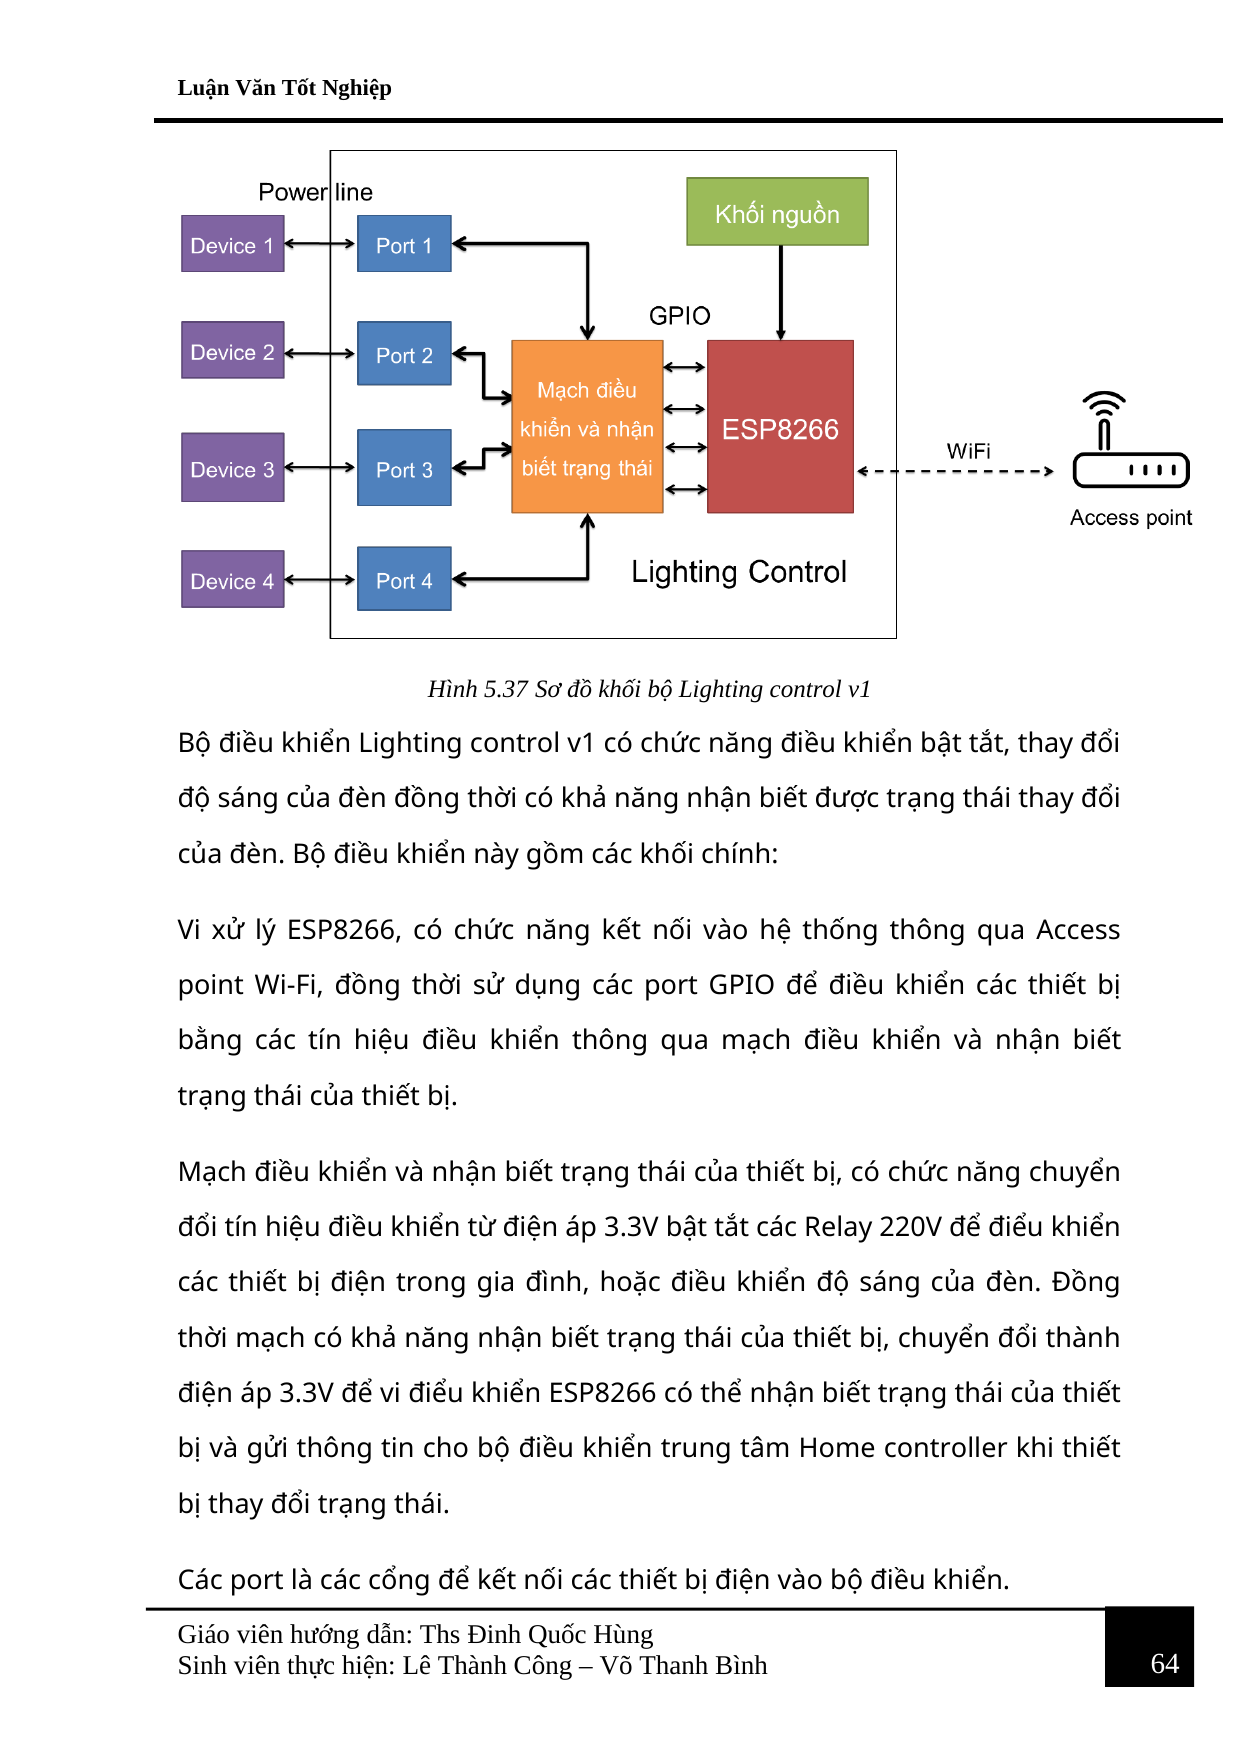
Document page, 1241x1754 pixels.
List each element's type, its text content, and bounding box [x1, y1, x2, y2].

picture [177, 150, 1204, 639]
text Vi xử lý ESP8266, có chức năng kết nối vào hệ thống thông qua Access point Wi-Fi, đồng thời sử dụng các port GPIO để điều khiển các thiết bị bằng các tín hiệu điều khiển thông qua mạch điều khiển và nhận biết trạng thái của thiết bị. [177, 910, 1122, 1113]
text Các port là các cổng để kết nối các thiết bị điện vào bộ điều khiển. [177, 1560, 1122, 1597]
text Mạch điều khiển và nhận biết trạng thái của thiết bị, có chức năng chuyển đổi tín hiệu điều khiển từ điện áp 3.3V bật tắt các Relay 220V để điểu khiển các thiết bị điện trong gia đình, hoặc điều khiển độ sáng của đèn. Đồng thời mạch có khả năng nhận biết trạng thái của thiết bị, chuyển đổi thành điện áp 3.3V để vi điểu khiển ESP8266 có thể nhận biết trạng thái của thiết bị và gửi thông tin cho bộ điều khiển trung tâm Home controller khi thiết bị thay đổi trạng thái. [177, 1152, 1122, 1521]
text Bộ điều khiển Lighting control v1 có chức năng điều khiển bật tắt, thay đổi độ sáng của đèn đồng thời có khả năng nhận biết được trạng thái thay đổi của đèn. Bộ điều khiển này gồm các khối chính: [177, 723, 1122, 871]
